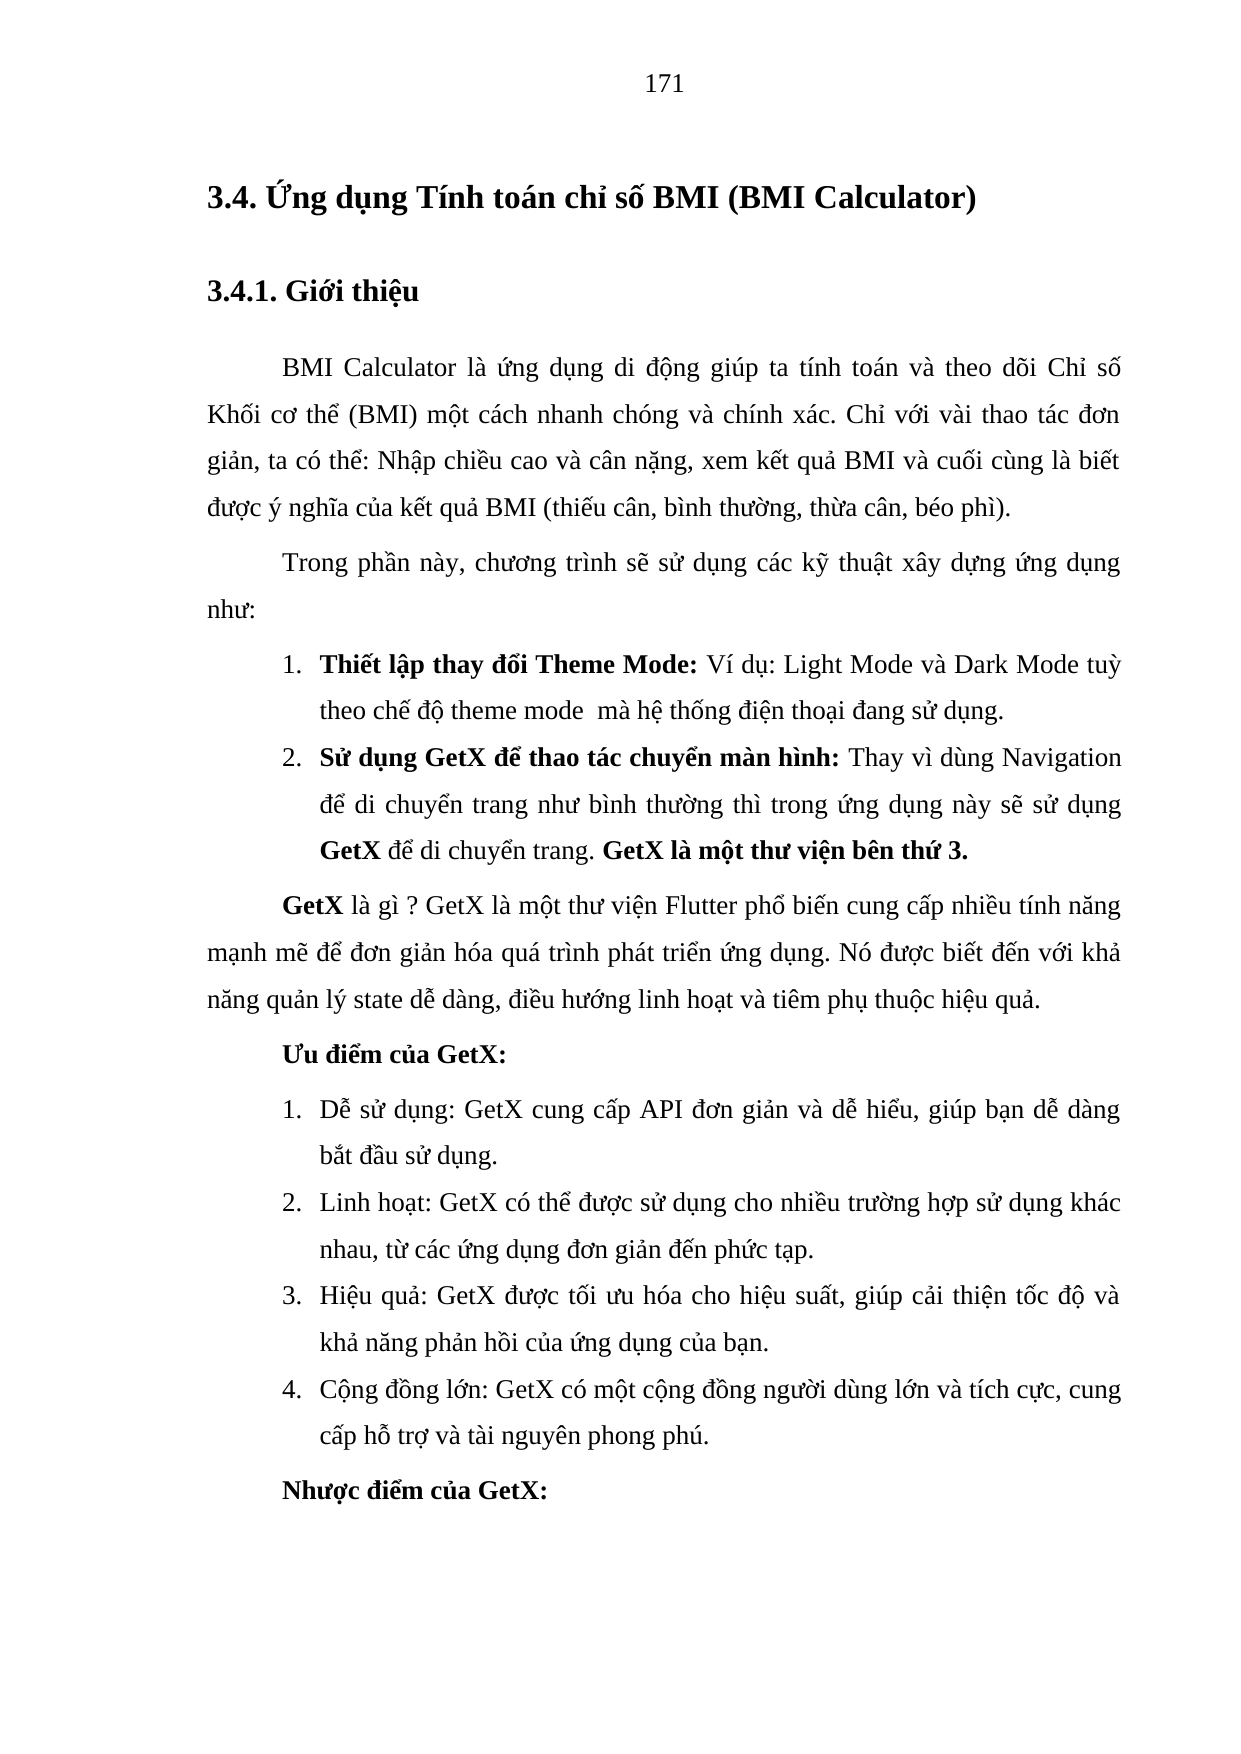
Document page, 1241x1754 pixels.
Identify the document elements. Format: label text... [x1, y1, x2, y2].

list Sử dụng GetX để thao tác chuyển màn hình: Thay vì dùng Navigation để di chuyển trang như bình thường thì trong ứng dụng này sẽ sử dụng GetX để di chuyển trang. GetX là một thư viện bên thứ 3. [282, 741, 1122, 866]
text Trong phần này, chương trình sẽ sử dụng các kỹ thuật xây dựng ứng dụng như: [207, 546, 1122, 624]
list Hiệu quả: GetX được tối ưu hóa cho hiệu suất, giúp cải thiện tốc độ và khả năng phản hồi của ứng dụng của bạn. [282, 1279, 1122, 1357]
list Linh hoạt: GetX có thể được sử dụng cho nhiều trường hợp sử dụng khác nhau, từ các ứng dụng đơn giản đến phức tạp. [282, 1186, 1122, 1264]
subtitle 3.4. Ứng dụng Tính toán chỉ số BMI (BMI Calculator) [207, 177, 1122, 216]
subtitle 3.4.1. Giới thiệu [207, 272, 1122, 308]
text GetX là gì ? GetX là một thư viện Flutter phổ biến cung cấp nhiều tính năng mạnh mẽ để đơn giản hóa quá trình phát triển ứng dụng. Nó được biết đến với khả năng quản lý state dễ dàng, điều hướng linh hoạt và tiêm phụ thuộc hiệu quả. [207, 889, 1122, 1014]
text Ưu điểm của GetX: [207, 1038, 1122, 1069]
list Thiết lập thay đổi Theme Mode: Ví dụ: Light Mode và Dark Mode tuỳ theo chế độ theme mode mà hệ thống điện thoại đang sử dụng. [282, 648, 1122, 726]
list Dễ sử dụng: GetX cung cấp API đơn giản và dễ hiểu, giúp bạn dễ dàng bắt đầu sử dụng. [282, 1093, 1122, 1171]
text BMI Calculator là ứng dụng di động giúp ta tính toán và theo dõi Chỉ số Khối cơ thể (BMI) một cách nhanh chóng và chính xác. Chỉ với vài thao tác đơn giản, ta có thể: Nhập chiều cao và cân nặng, xem kết quả BMI và cuối cùng là biết được ý nghĩa của kết quả BMI (thiếu cân, bình thường, thừa cân, béo phì). [207, 351, 1122, 522]
text Nhược điểm của GetX: [207, 1474, 1122, 1506]
list Cộng đồng lớn: GetX có một cộng đồng người dùng lớn và tích cực, cung cấp hỗ trợ và tài nguyên phong phú. [282, 1373, 1122, 1451]
